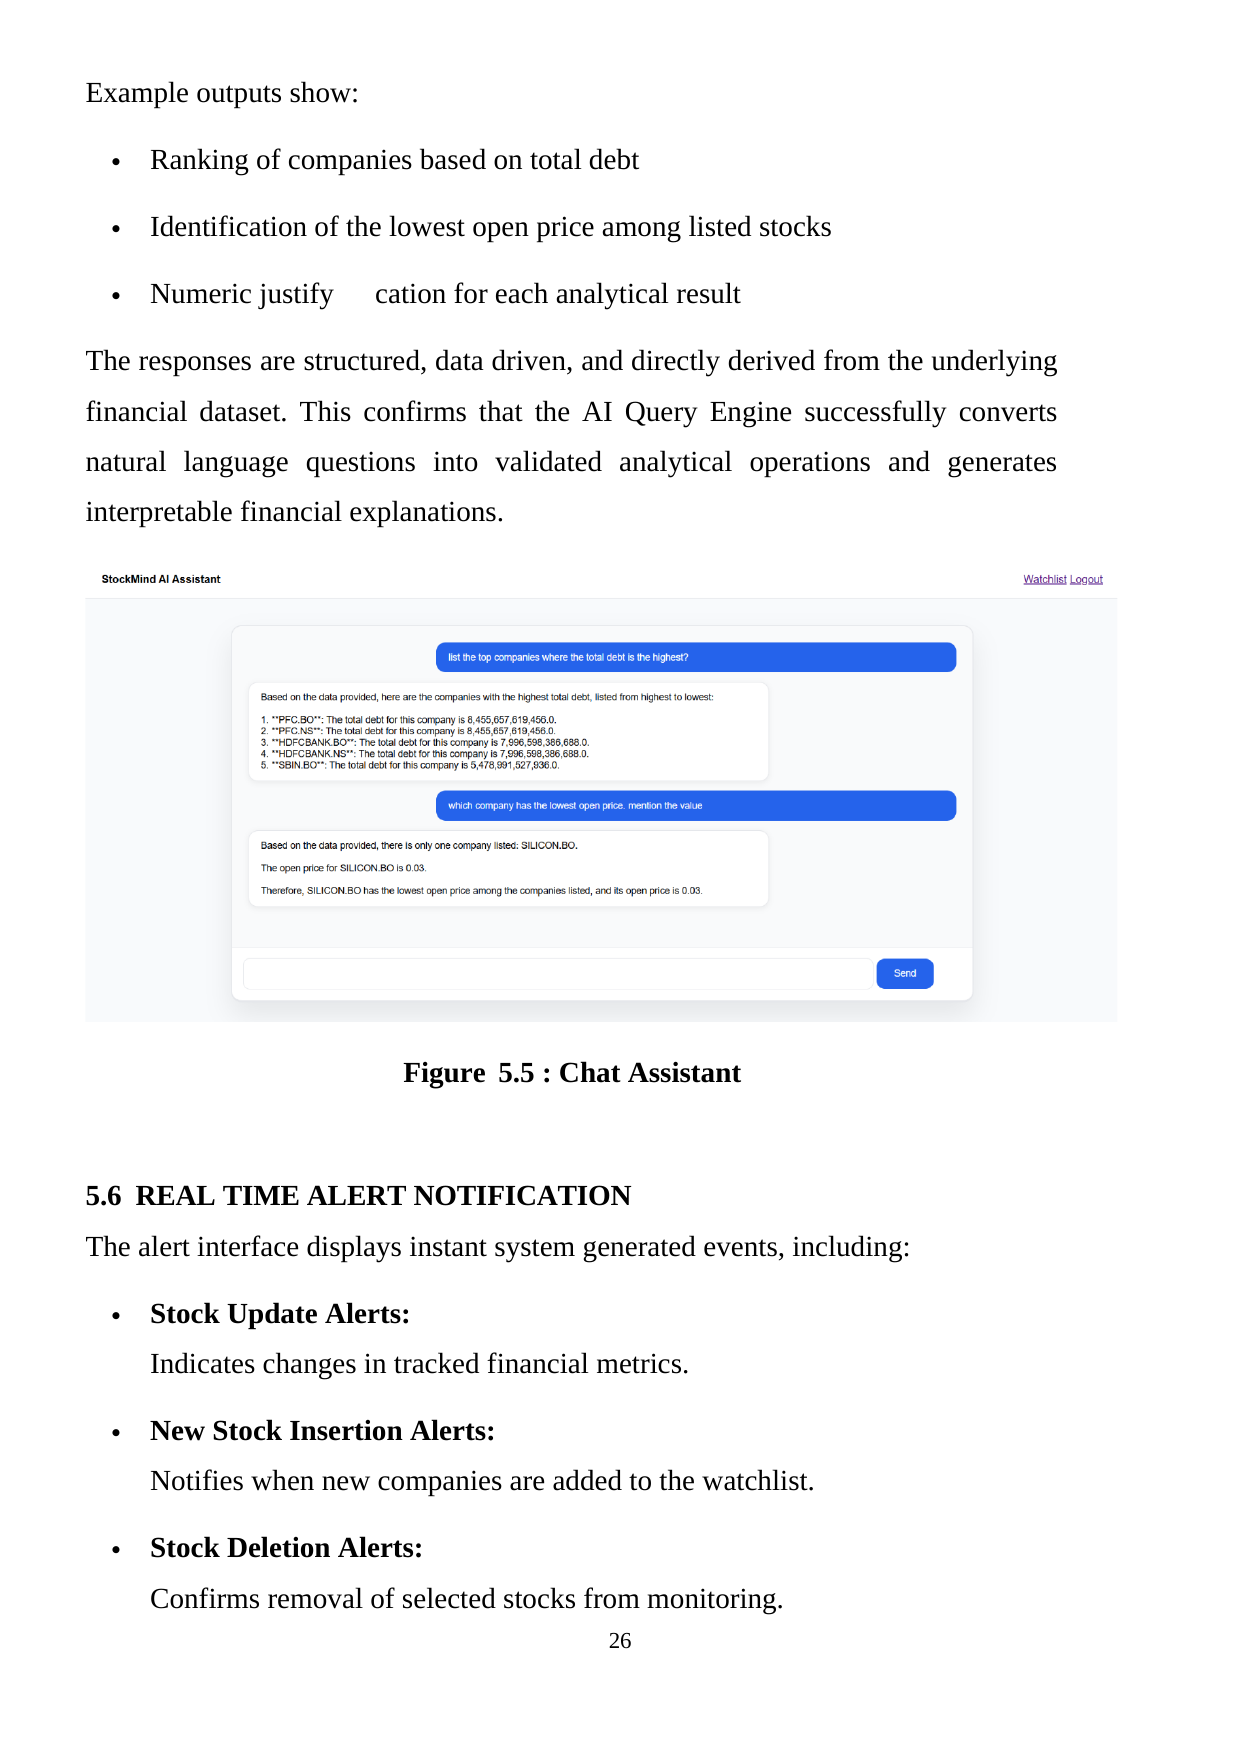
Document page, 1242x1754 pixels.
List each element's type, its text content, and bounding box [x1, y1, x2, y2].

list Stock Deletion Alerts: Confirms removal of selected stocks from monitoring. [112, 1531, 1059, 1614]
list Identification of the lowest open price among listed stocks [112, 209, 1059, 243]
text Example outputs show: [85, 75, 1059, 108]
list Stock Update Alerts: Indicates changes in tracked financial metrics. [112, 1296, 1059, 1379]
text The alert interface displays instant system generated events, including: [85, 1229, 1059, 1262]
list Numeric justify cation for each analytical result [112, 276, 1059, 310]
list New Stock Insertion Alerts: Notifies when new companies are added to the watchlist. [112, 1413, 1059, 1497]
text Figure 5.5 : Chat Assistant [85, 1055, 1059, 1088]
text The responses are structured, data driven, and directly derived from the underlying financial dataset. This confirms that the AI Query Engine successfully converts natural language questions into validated analytical operations and generates interpretable financial explanations. [85, 343, 1059, 528]
subtitle 5.6 REAL TIME ALERT NOTIFICATION [85, 1178, 1167, 1212]
picture [85, 561, 1118, 1022]
list Ranking of companies based on total debt [112, 142, 1059, 176]
